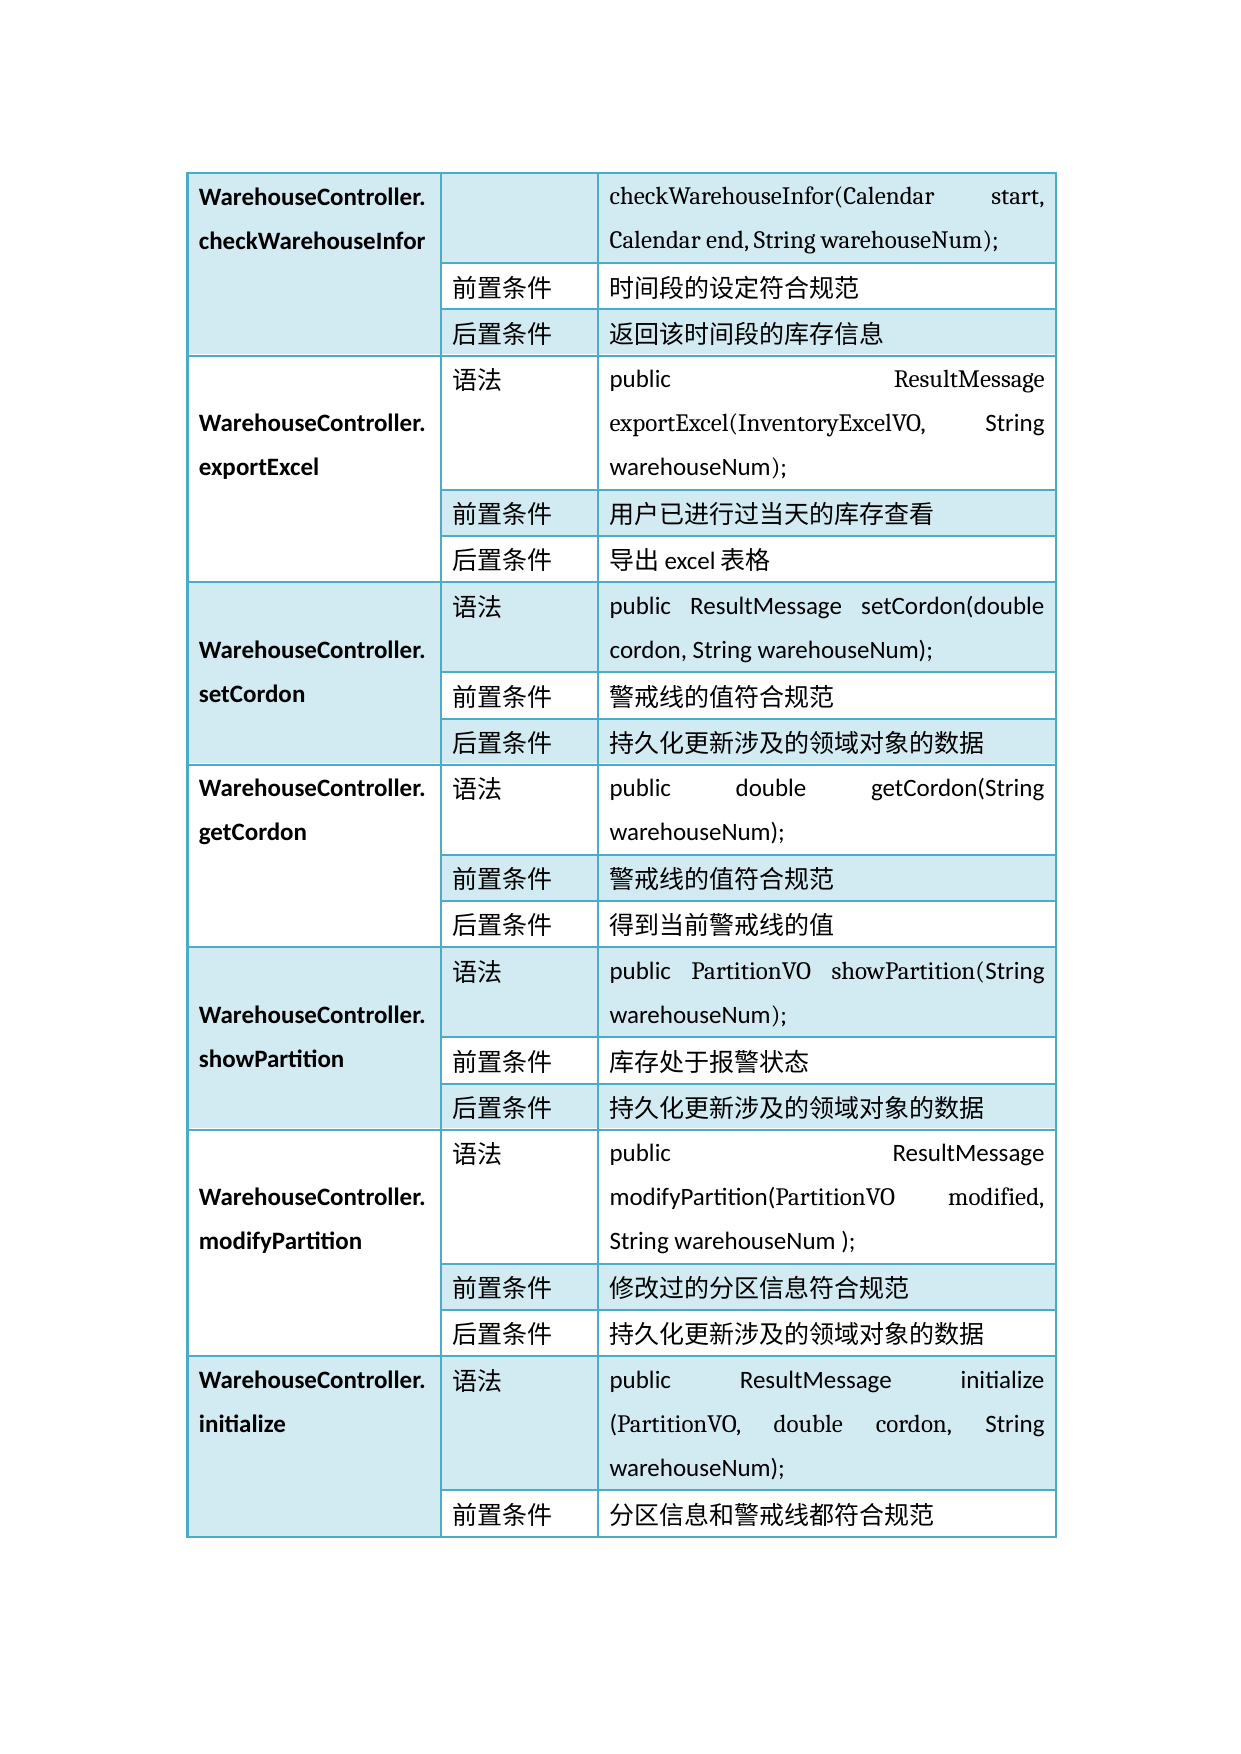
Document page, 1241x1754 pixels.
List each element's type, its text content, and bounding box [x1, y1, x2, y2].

table_cell public ResultMessage setCordon(double cordon, String warehouseNum); [599, 583, 1055, 671]
table_cell 前置条件 [442, 1491, 597, 1536]
table_cell 持久化更新涉及的领域对象的数据 [599, 1085, 1055, 1128]
table_cell 语法 [442, 174, 597, 262]
table_cell 前置条件 [442, 491, 597, 535]
table_cell 分区信息和警戒线都符合规范 [599, 1491, 1055, 1536]
table_cell public double getCordon(String warehouseNum); [599, 766, 1055, 854]
table_cell 持久化更新涉及的领域对象的数据 [599, 1311, 1055, 1355]
table_cell 前置条件 [442, 264, 597, 308]
table_cell 语法 [442, 583, 597, 671]
table_cell 库存处于报警状态 [599, 1038, 1055, 1082]
table_cell public ResultMessage exportExcel(InventoryExcelVO, String warehouseNum); [599, 357, 1055, 489]
table_cell 时间段的设定符合规范 [599, 264, 1055, 308]
table_cell 后置条件 [442, 902, 597, 946]
table_cell 前置条件 [442, 1265, 597, 1309]
table_cell WarehouseController. modifyPartition [189, 1131, 440, 1355]
table_cell 用户已进行过当天的库存查看 [599, 491, 1055, 535]
table_cell 导出excel表格 [599, 537, 1055, 581]
table_cell 修改过的分区信息符合规范 [599, 1265, 1055, 1309]
table_cell 后置条件 [442, 1085, 597, 1128]
table_cell 得到当前警戒线的值 [599, 902, 1055, 946]
table_cell 语法 [442, 1357, 597, 1489]
table_cell 后置条件 [442, 720, 597, 763]
table_cell 语法 [442, 1131, 597, 1263]
table_cell 前置条件 [442, 1038, 597, 1082]
table_cell 语法 [442, 357, 597, 489]
table_cell public PartitionVO showPartition(String warehouseNum); [599, 948, 1055, 1036]
table_cell 后置条件 [442, 537, 597, 581]
table_cell WarehouseController. showPartition [189, 948, 440, 1128]
table_cell WarehouseController. exportExcel [189, 357, 440, 581]
table_cell 警戒线的值符合规范 [599, 673, 1055, 717]
table_cell 后置条件 [442, 1311, 597, 1355]
table_cell 前置条件 [442, 856, 597, 900]
table_cell WarehouseController. getCordon [189, 766, 440, 946]
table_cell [599, 174, 1055, 262]
table_cell 持久化更新涉及的领域对象的数据 [599, 720, 1055, 763]
table_cell 警戒线的值符合规范 [599, 856, 1055, 900]
table_cell 返回该时间段的库存信息 [599, 310, 1055, 354]
table_cell 后置条件 [442, 310, 597, 354]
table_cell 前置条件 [442, 673, 597, 717]
table_cell WarehouseController. setCordon [189, 583, 440, 763]
table_cell public ResultMessage initialize (PartitionVO, double cordon, String warehouseNum); [599, 1357, 1055, 1489]
table_cell WarehouseController. initialize [189, 1357, 440, 1536]
table_cell 语法 [442, 766, 597, 854]
table_cell 语法 [442, 948, 597, 1036]
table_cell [189, 174, 440, 354]
table_cell public ResultMessage modifyPartition(PartitionVO modified, String warehouseNum ); [599, 1131, 1055, 1263]
